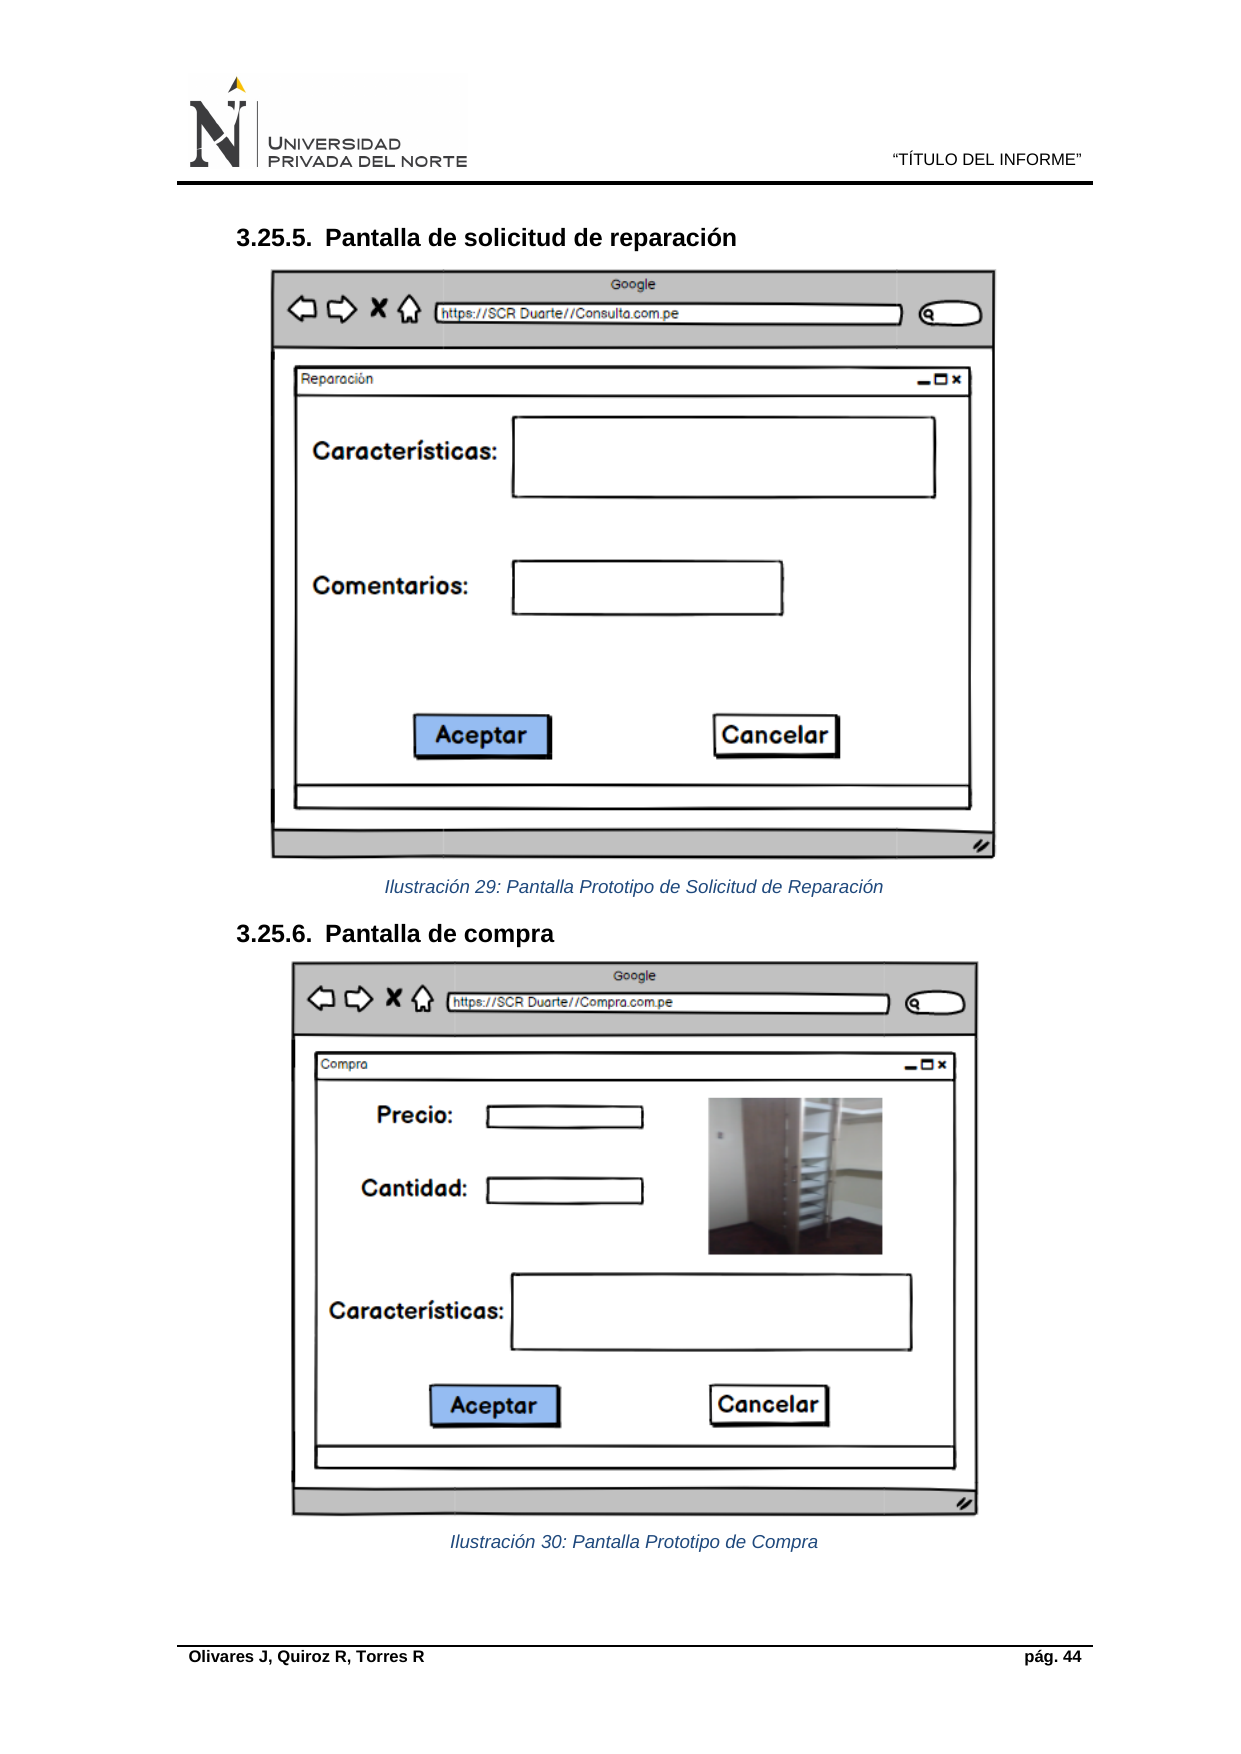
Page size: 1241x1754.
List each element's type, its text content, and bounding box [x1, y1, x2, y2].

text Ilustración 29: Pantalla Prototipo de Solicitud de Reparación [177, 876, 1092, 898]
picture [188, 73, 469, 169]
text Ilustración 30: Pantalla Prototipo de Compra [177, 1531, 1092, 1553]
picture [267, 264, 1003, 865]
subtitle Pantalla de compra [236, 918, 1092, 947]
subtitle Pantalla de solicitud de reparación [236, 223, 1092, 252]
picture [289, 959, 980, 1520]
